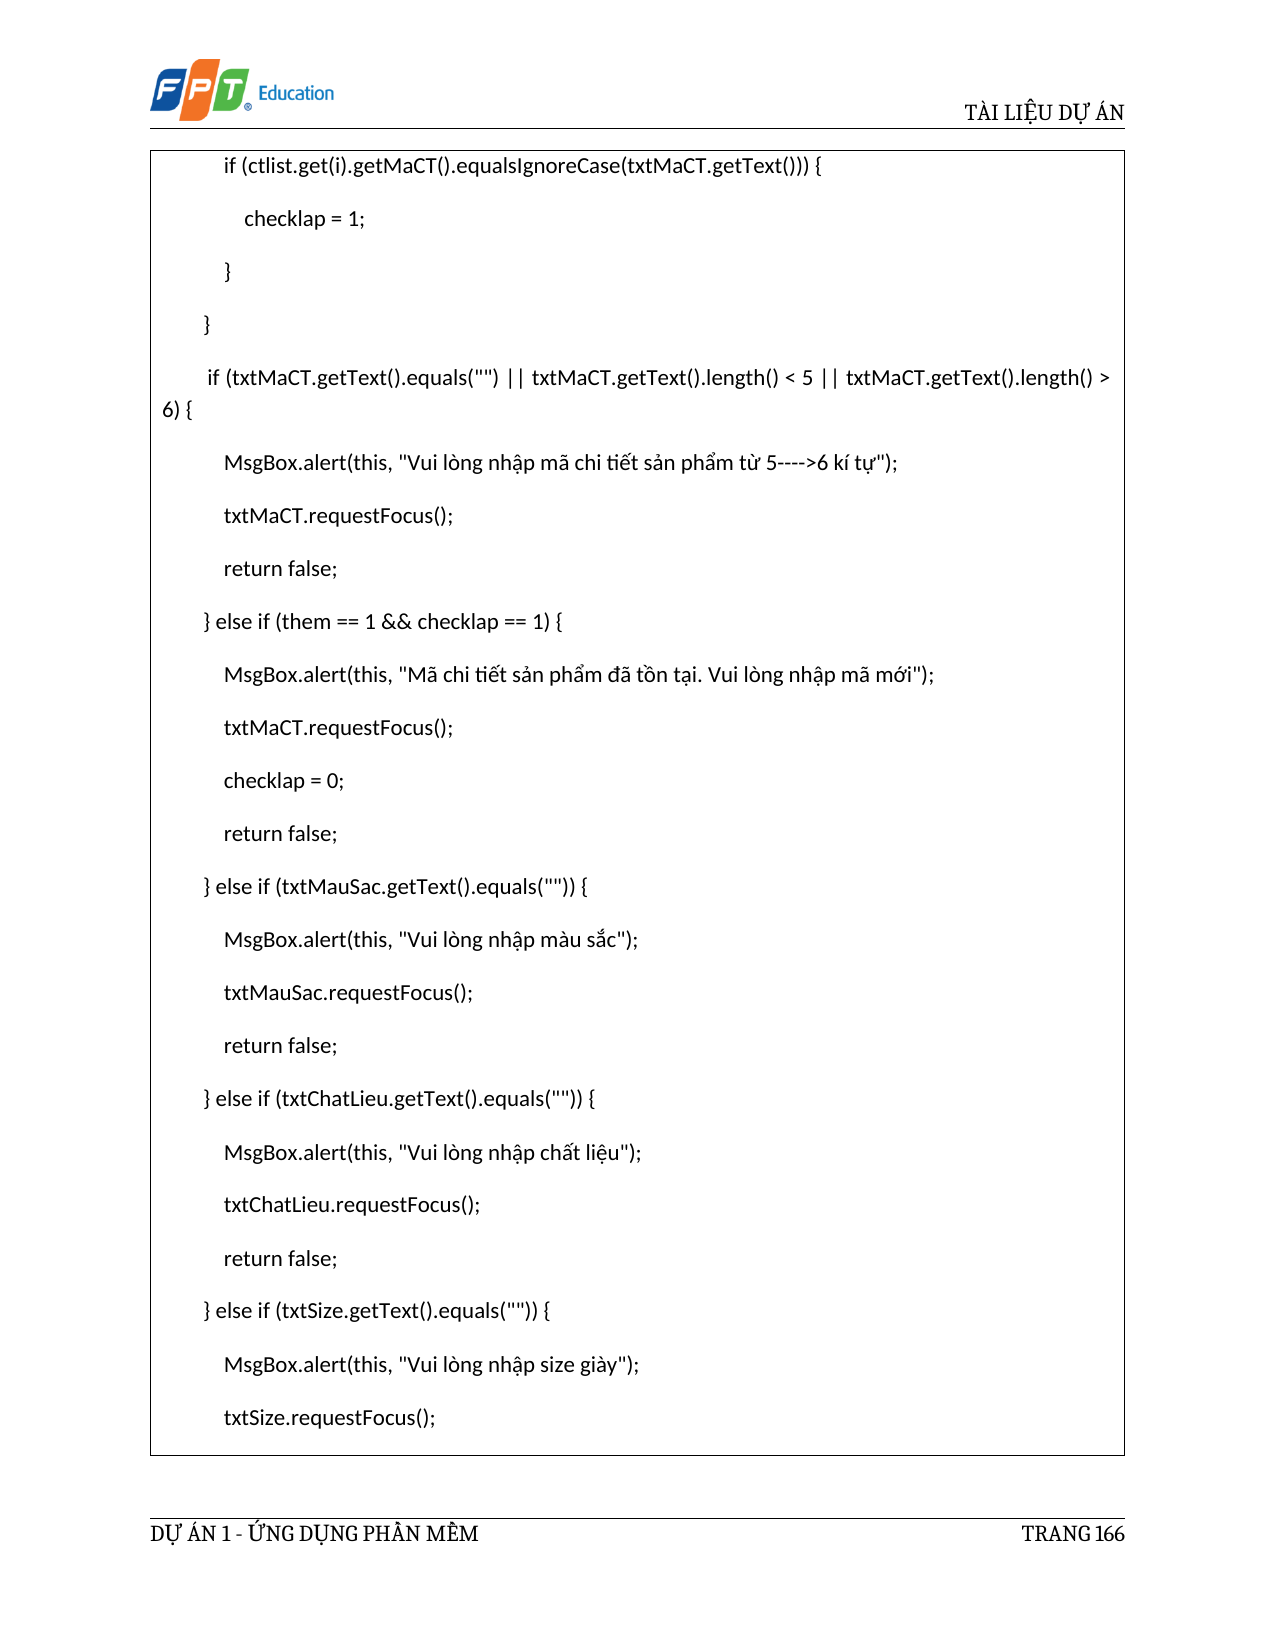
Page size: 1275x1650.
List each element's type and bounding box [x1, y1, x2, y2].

table_header [151, 151, 1124, 1455]
picture [150, 59, 336, 121]
